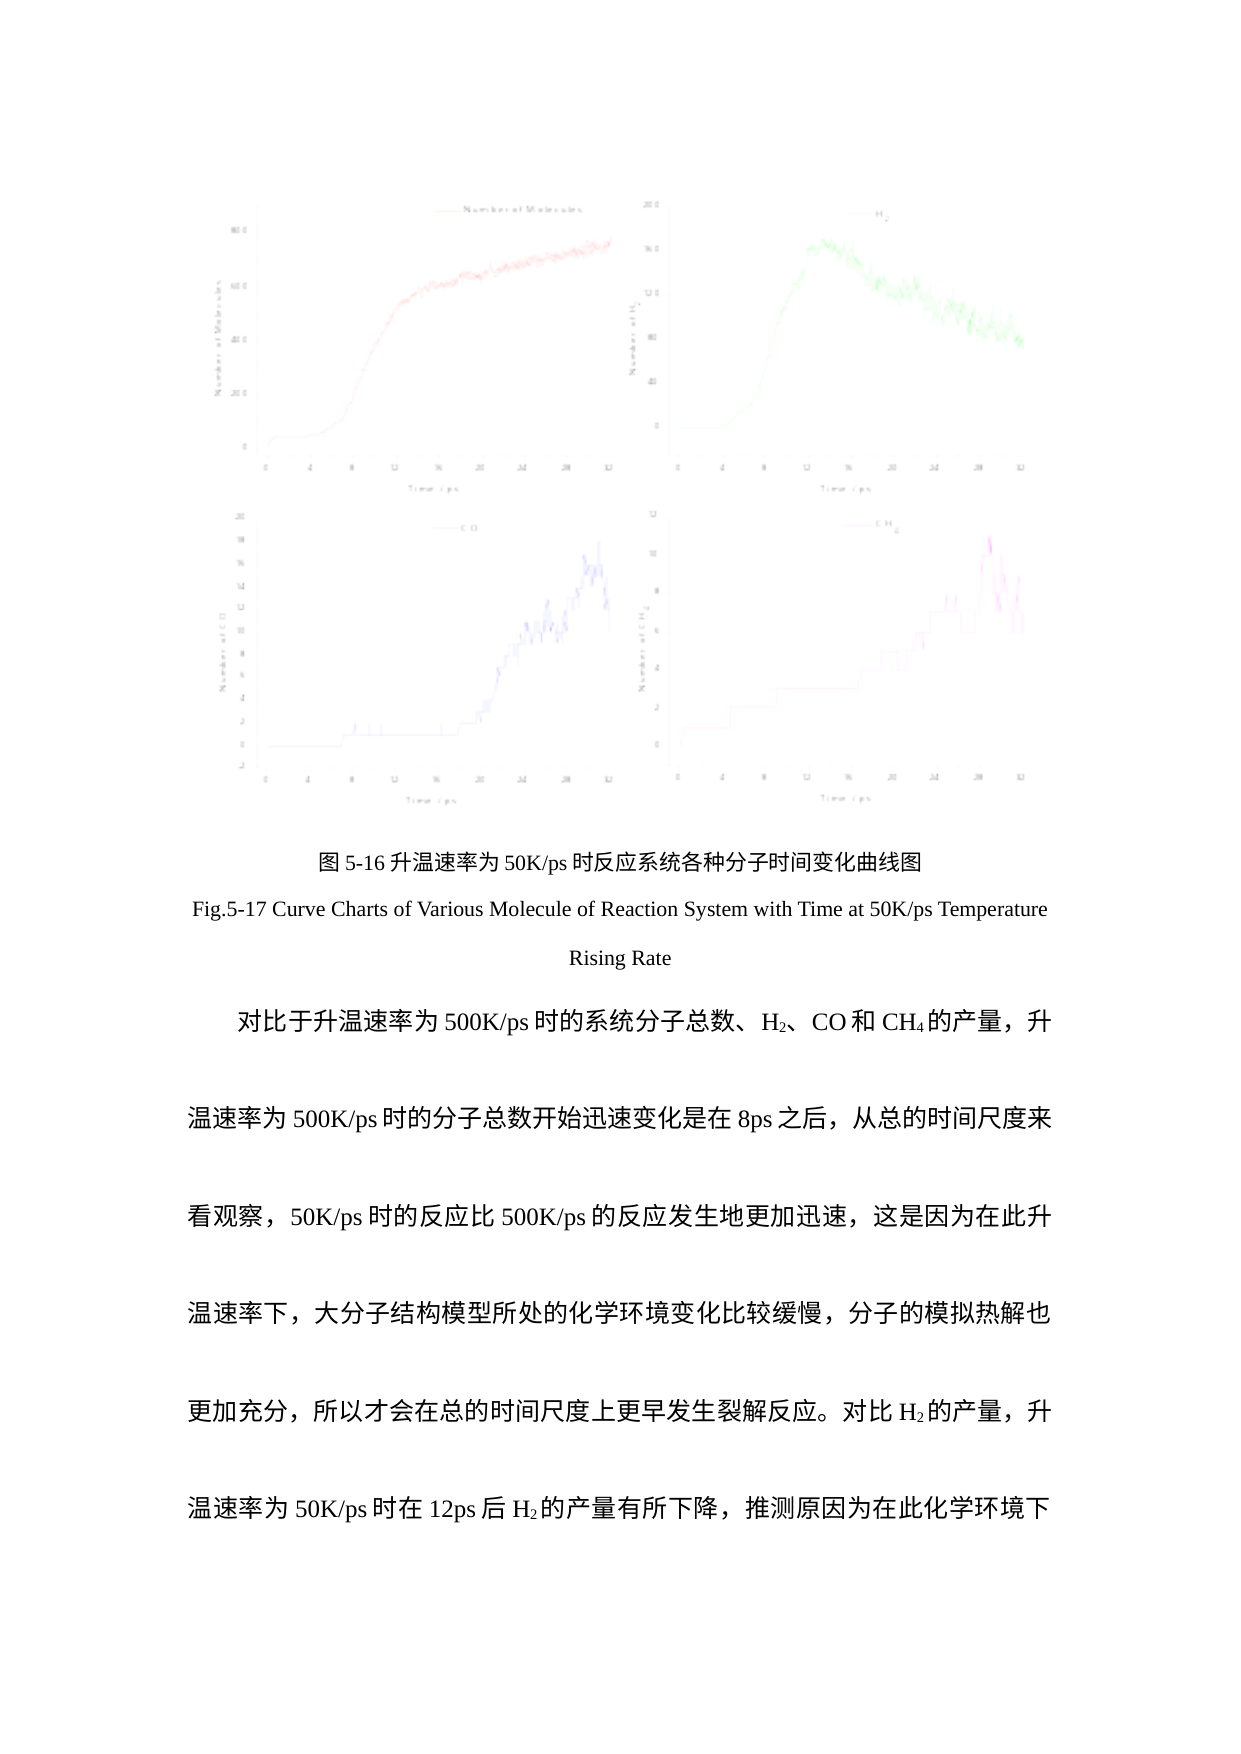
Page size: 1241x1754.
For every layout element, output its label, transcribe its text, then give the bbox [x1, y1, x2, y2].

text Fig.5-17 Curve Charts of Various Molecule of Reaction System with Time at 50K/ps Temperature Rising Rate [187, 893, 1053, 974]
text 图5-16 升温速率为50K/ps时反应系统各种分子时间变化曲线图 [187, 844, 1053, 877]
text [187, 987, 1053, 1539]
